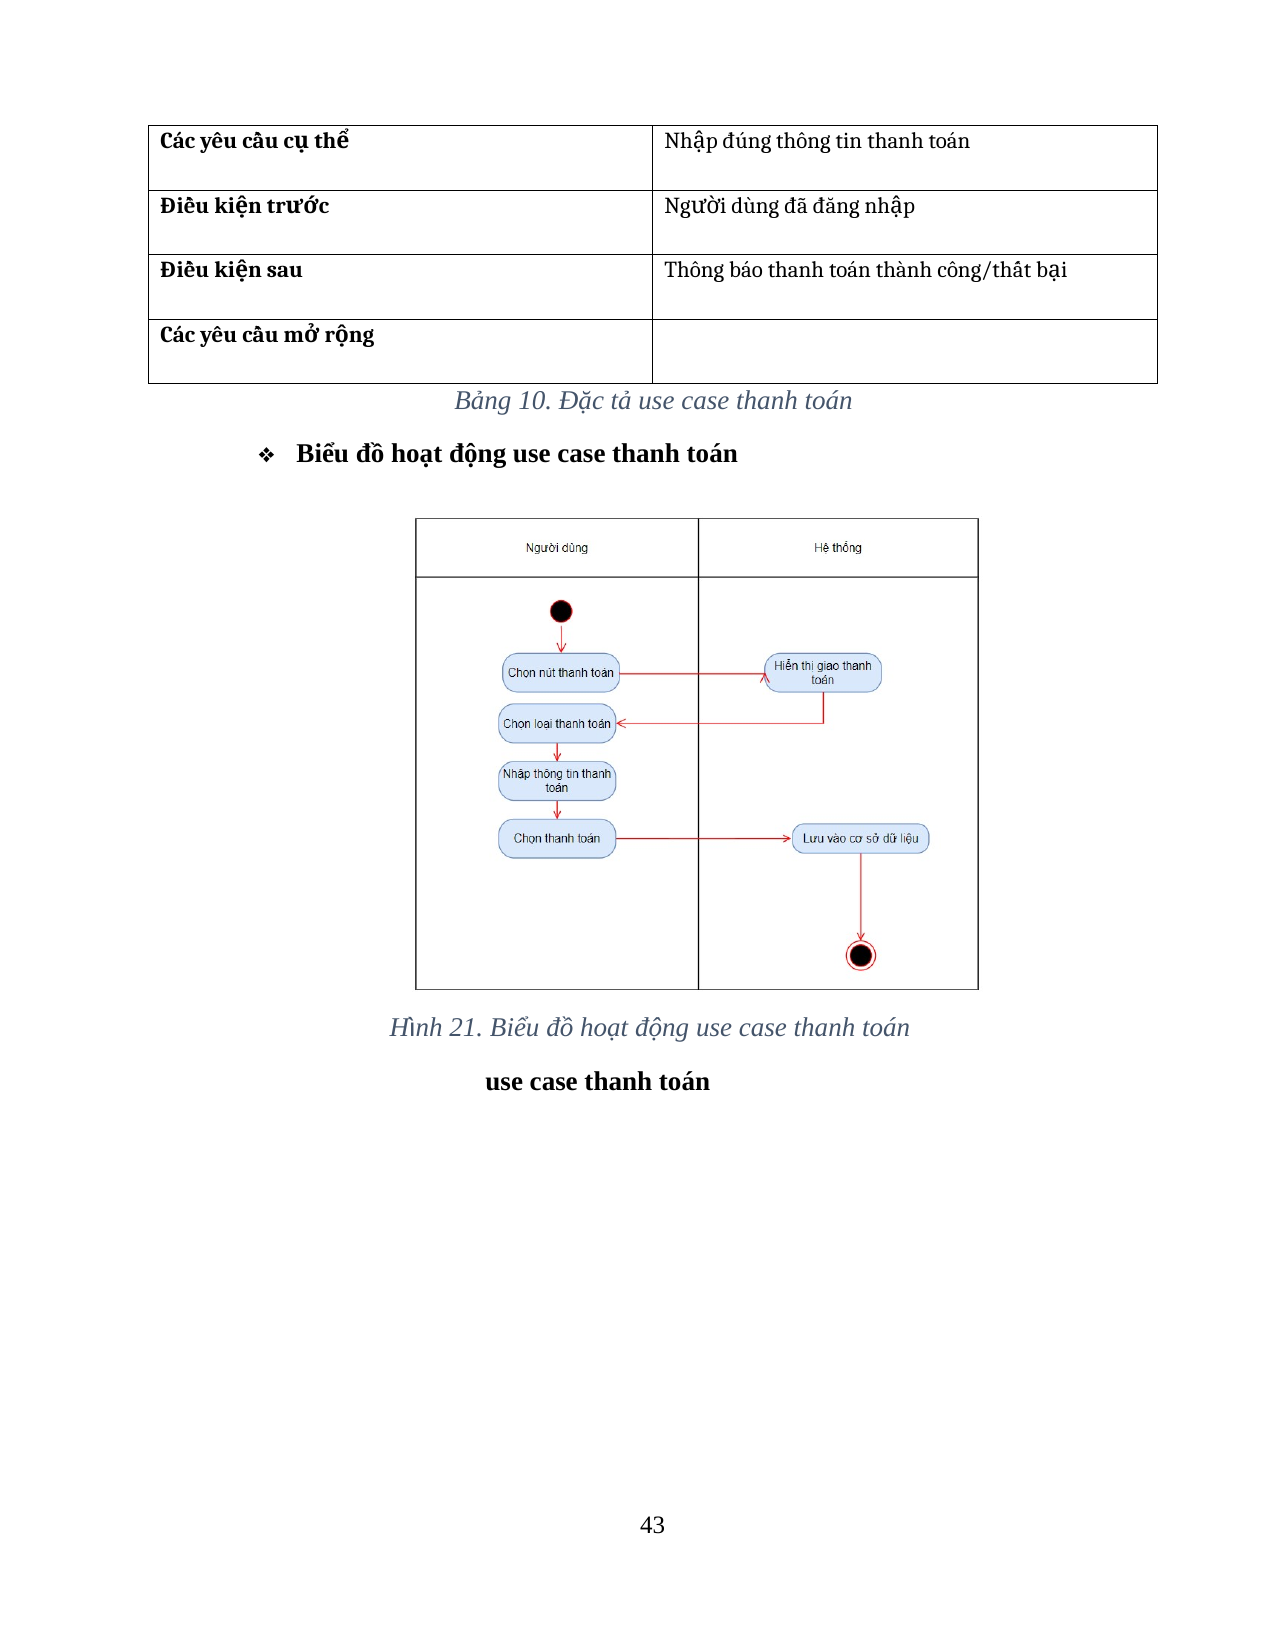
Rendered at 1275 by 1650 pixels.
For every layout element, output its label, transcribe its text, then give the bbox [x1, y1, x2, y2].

text Bảng 10. Đặc tả use case thanh toán [454, 384, 1218, 415]
list Biểu đồ hoạt động use case thanh toán [259, 437, 1218, 468]
table_cell Các yêu cầu mở rộng [149, 320, 652, 383]
table_cell Điều kiện sau [149, 255, 652, 318]
table_cell [653, 320, 1157, 383]
table_cell Người dùng đã đăng nhập [653, 191, 1157, 254]
table_cell Điều kiện trước [149, 191, 652, 254]
table_cell Các yêu cầu cụ thể [149, 126, 652, 189]
table_cell Thông báo thanh toán thành công/thất bại [653, 255, 1157, 318]
table_cell Nhập đúng thông tin thanh toán [653, 126, 1157, 189]
text Hình 21. Biểu đồ hoạt động use case thanh toán [389, 1008, 1218, 1043]
text use case thanh toán [485, 1065, 1218, 1096]
picture [406, 505, 999, 1007]
